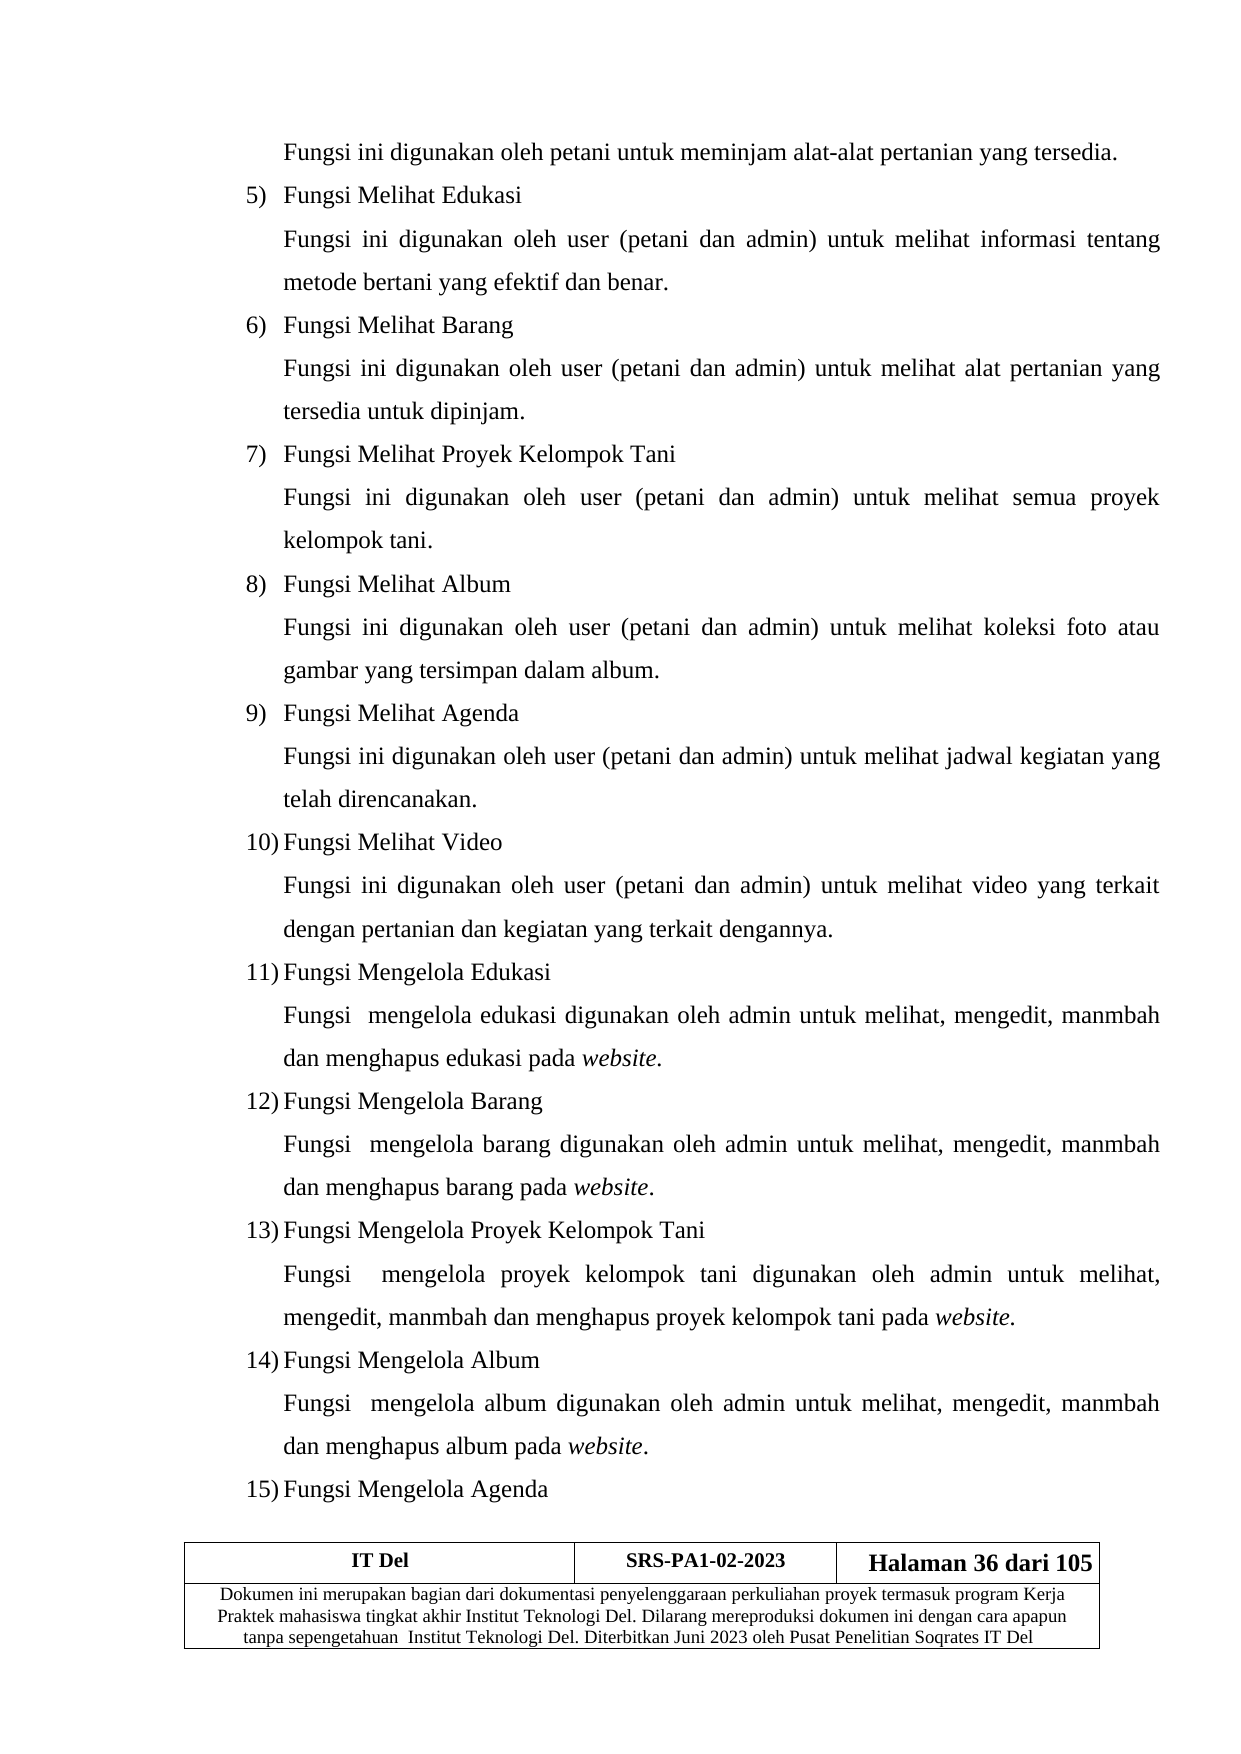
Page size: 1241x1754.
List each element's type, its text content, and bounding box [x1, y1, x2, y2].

list Fungsi Mengelola Edukasi [246, 957, 1161, 986]
list Fungsi mengelola edukasi digunakan oleh admin untuk melihat, mengedit, manmbah dan menghapus edukasi pada website. [283, 1000, 1161, 1072]
list Fungsi Melihat Video [246, 827, 1161, 856]
list Fungsi mengelola proyek kelompok tani digunakan oleh admin untuk melihat, mengedit, manmbah dan menghapus proyek kelompok tani pada website. [283, 1259, 1161, 1331]
list Fungsi mengelola barang digunakan oleh admin untuk melihat, mengedit, manmbah dan menghapus barang pada website. [283, 1129, 1161, 1201]
list Fungsi ini digunakan oleh user (petani dan admin) untuk melihat informasi tentang metode bertani yang efektif dan benar. [283, 224, 1161, 296]
list Fungsi Mengelola Proyek Kelompok Tani [246, 1216, 1161, 1244]
list Fungsi ini digunakan oleh user (petani dan admin) untuk melihat video yang terkait dengan pertanian dan kegiatan yang terkait dengannya. [283, 871, 1161, 942]
list Fungsi mengelola album digunakan oleh admin untuk melihat, mengedit, manmbah dan menghapus album pada website. [283, 1388, 1161, 1460]
list Fungsi Mengelola Agenda [246, 1474, 1161, 1503]
text Fungsi ini digunakan oleh petani untuk meminjam alat-alat pertanian yang tersedia. [208, 137, 1161, 166]
list Fungsi Melihat Barang [246, 310, 1161, 339]
list Fungsi Melihat Album [246, 569, 1161, 597]
list Fungsi Melihat Agenda [246, 698, 1161, 727]
list Fungsi ini digunakan oleh user (petani dan admin) untuk melihat jadwal kegiatan yang telah direncanakan. [283, 741, 1161, 813]
list Fungsi Mengelola Barang [246, 1086, 1161, 1115]
list Fungsi Mengelola Album [246, 1345, 1161, 1374]
list Fungsi ini digunakan oleh user (petani dan admin) untuk melihat alat pertanian yang tersedia untuk dipinjam. [283, 353, 1161, 425]
list Fungsi Melihat Edukasi [246, 181, 1161, 209]
list Fungsi Melihat Proyek Kelompok Tani [246, 439, 1161, 468]
list Fungsi ini digunakan oleh user (petani dan admin) untuk melihat koleksi foto atau gambar yang tersimpan dalam album. [283, 612, 1161, 684]
list Fungsi ini digunakan oleh user (petani dan admin) untuk melihat semua proyek kelompok tani. [283, 482, 1161, 554]
